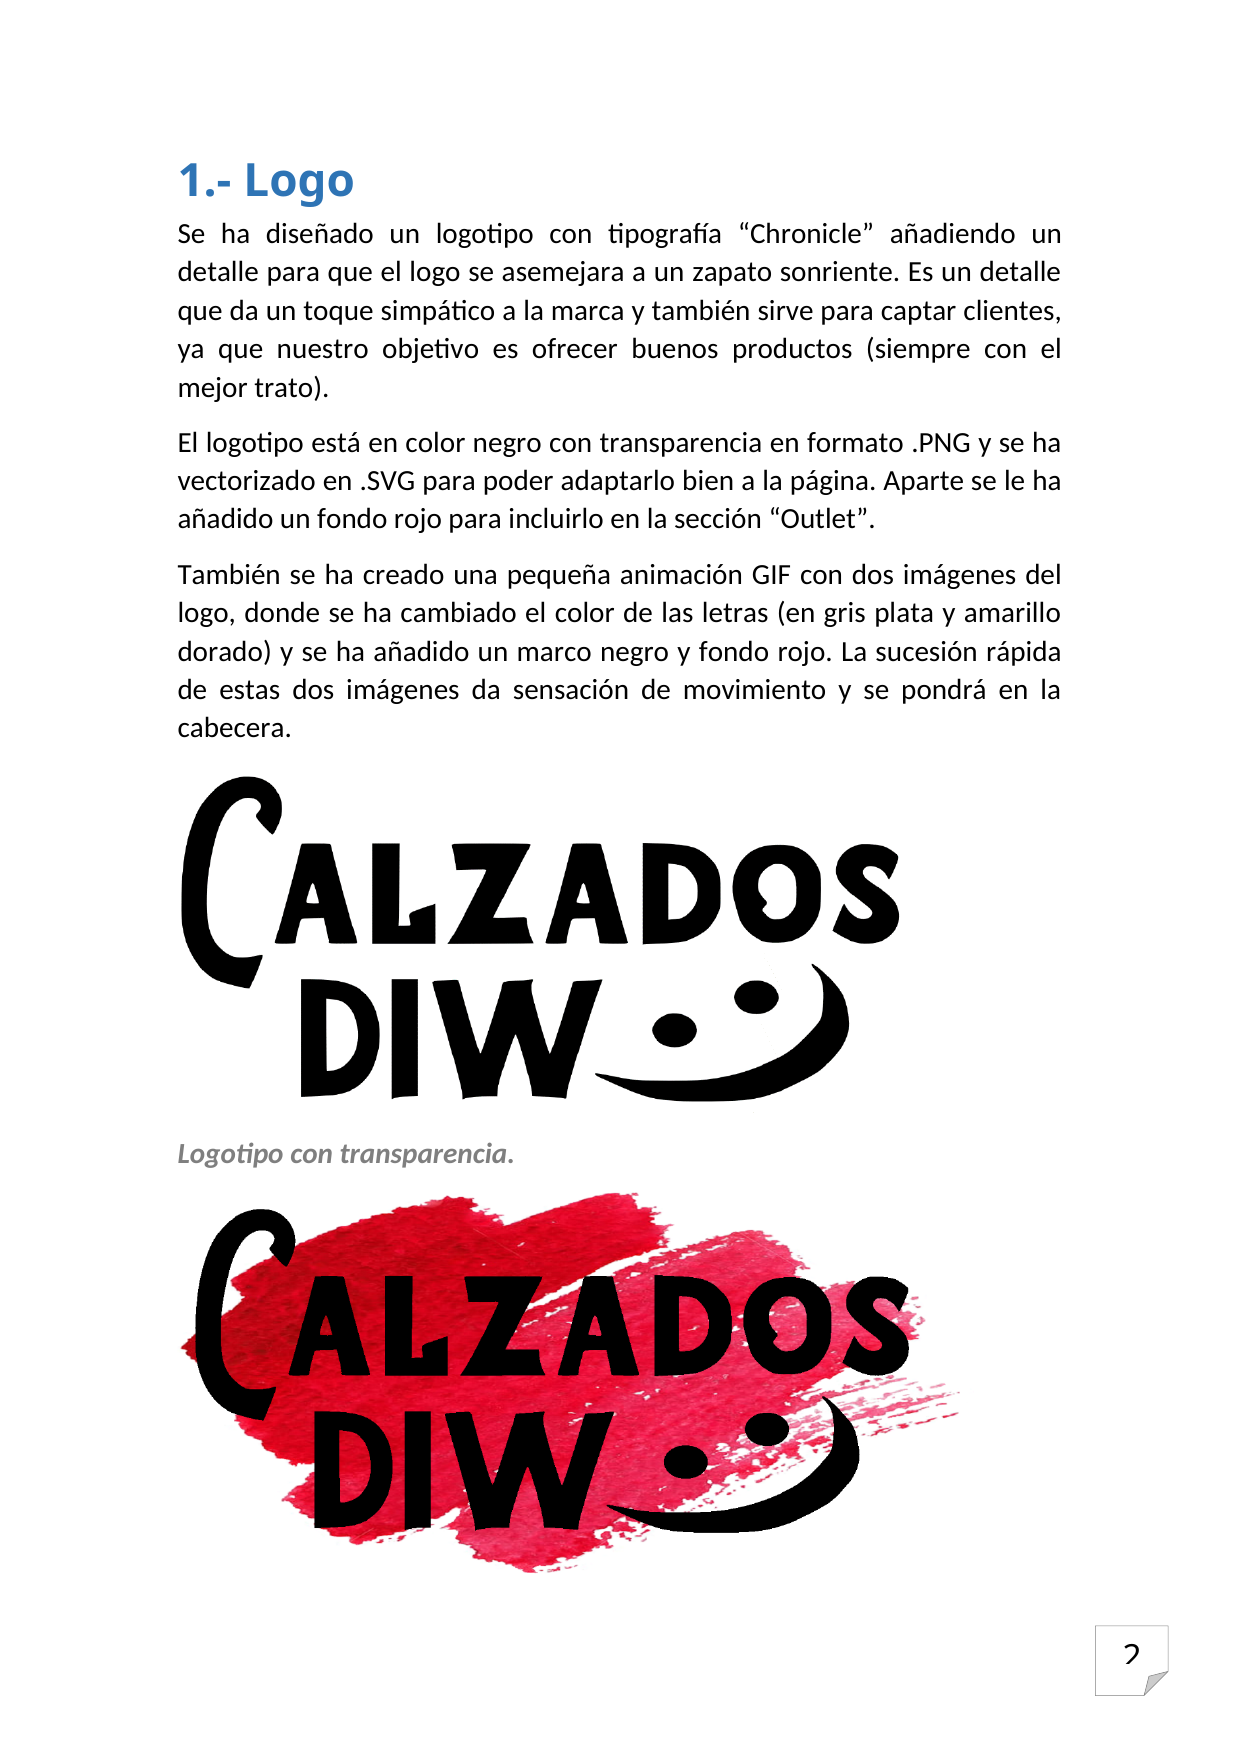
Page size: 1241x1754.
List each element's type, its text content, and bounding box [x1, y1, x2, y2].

text También se ha creado una pequeña animación GIF con dos imágenes del logo, donde se ha cambiado el color de las letras (en gris plata y amarillo dorado) y se ha añadido un marco negro y fondo rojo. La sucesión rápida de estas dos imágenes da sensación de movimiento y se pondrá en la cabecera. [177, 556, 1063, 745]
picture [177, 1190, 974, 1575]
text Logotipo con transparencia. [177, 1135, 1063, 1170]
subtitle 1.- Logo [177, 148, 1063, 210]
text El logotipo está en color negro con transparencia en formato .PNG y se ha vectorizado en .SVG para poder adaptarlo bien a la página. Aparte se le ha añadido un fondo rojo para incluirlo en la sección “Outlet”. [177, 424, 1063, 536]
text Se ha diseñado un logotipo con tipografía “Chronicle” añadiendo un detalle para que el logo se asemejara a un zapato sonriente. Es un detalle que da un toque simpático a la marca y también sirve para captar clientes, ya que nuestro objetivo es ofrecer buenos productos (siempre con el mejor trato). [177, 215, 1063, 404]
picture [177, 764, 904, 1116]
